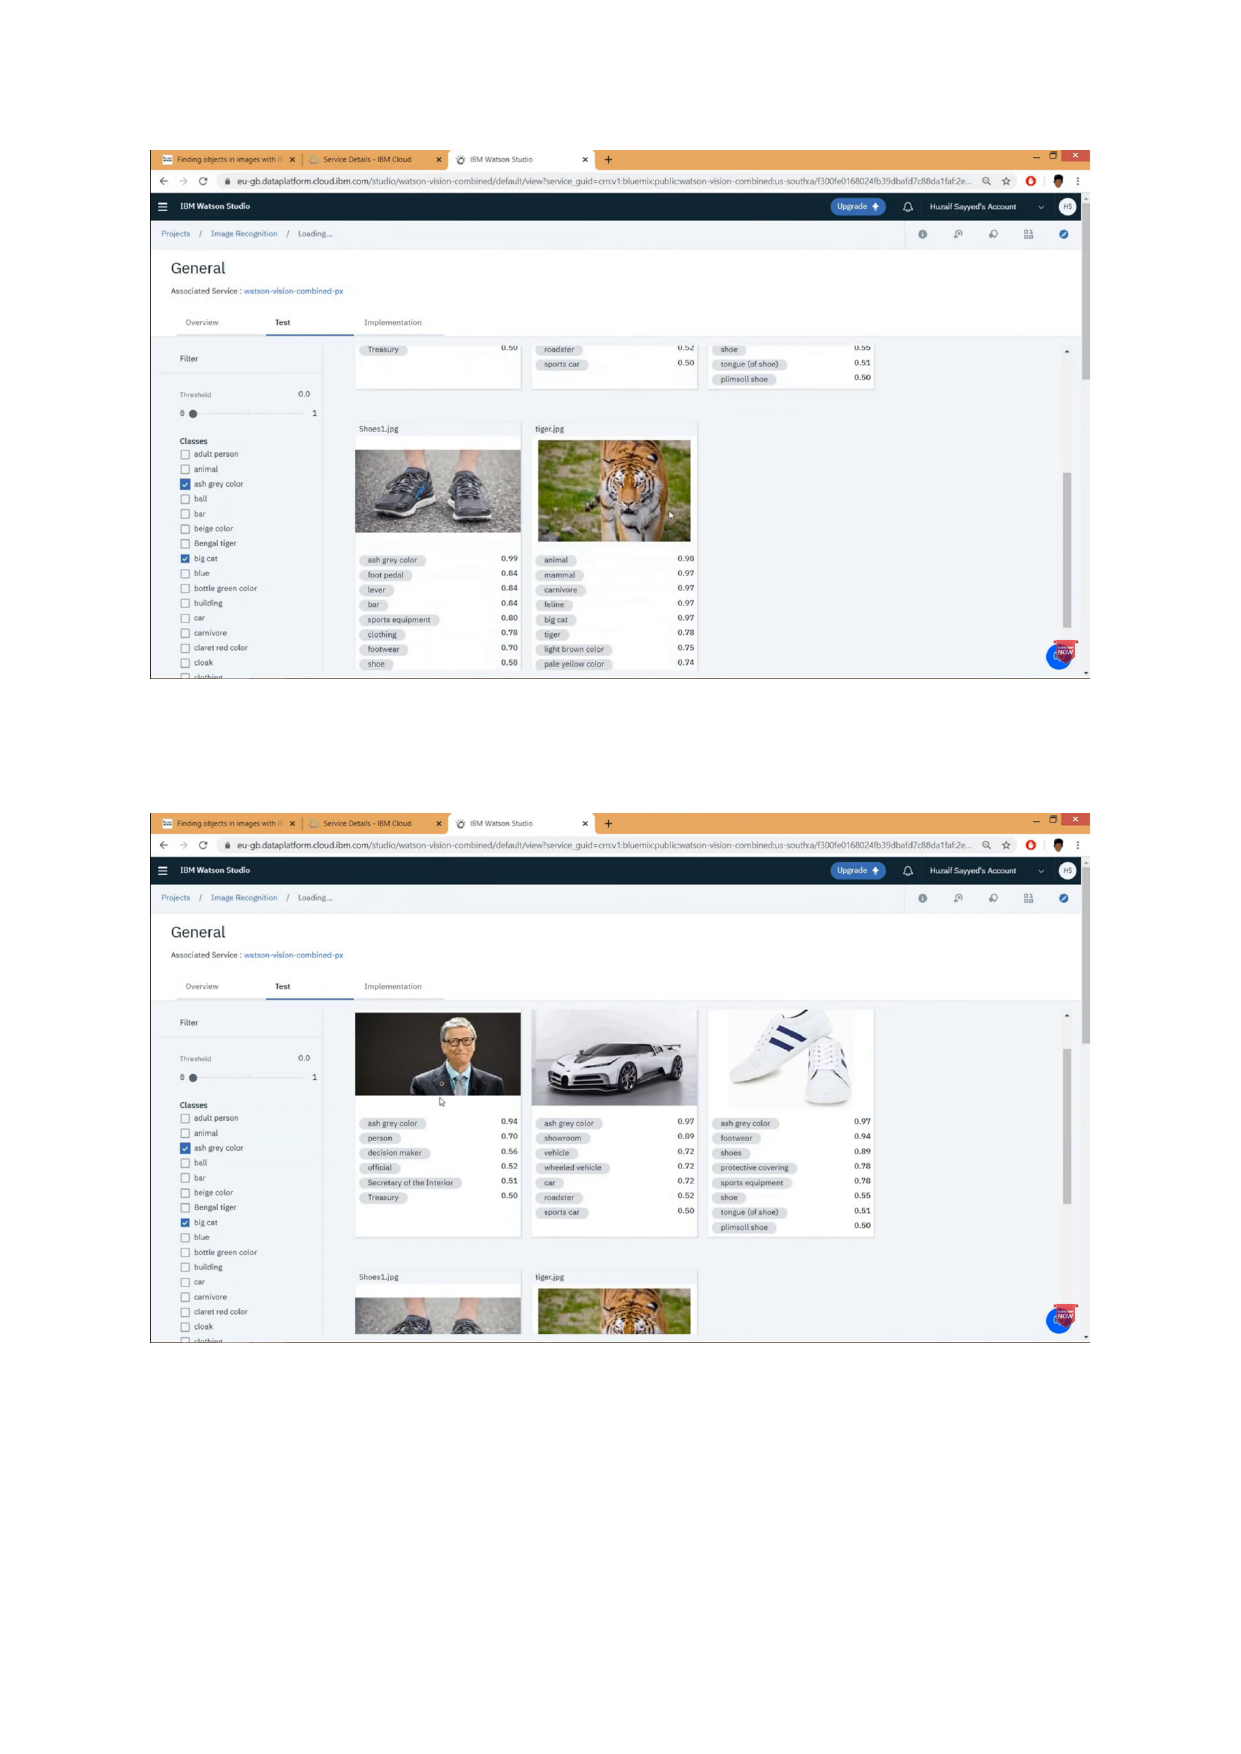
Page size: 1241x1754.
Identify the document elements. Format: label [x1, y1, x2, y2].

picture [150, 150, 1091, 679]
picture [150, 813, 1091, 1343]
